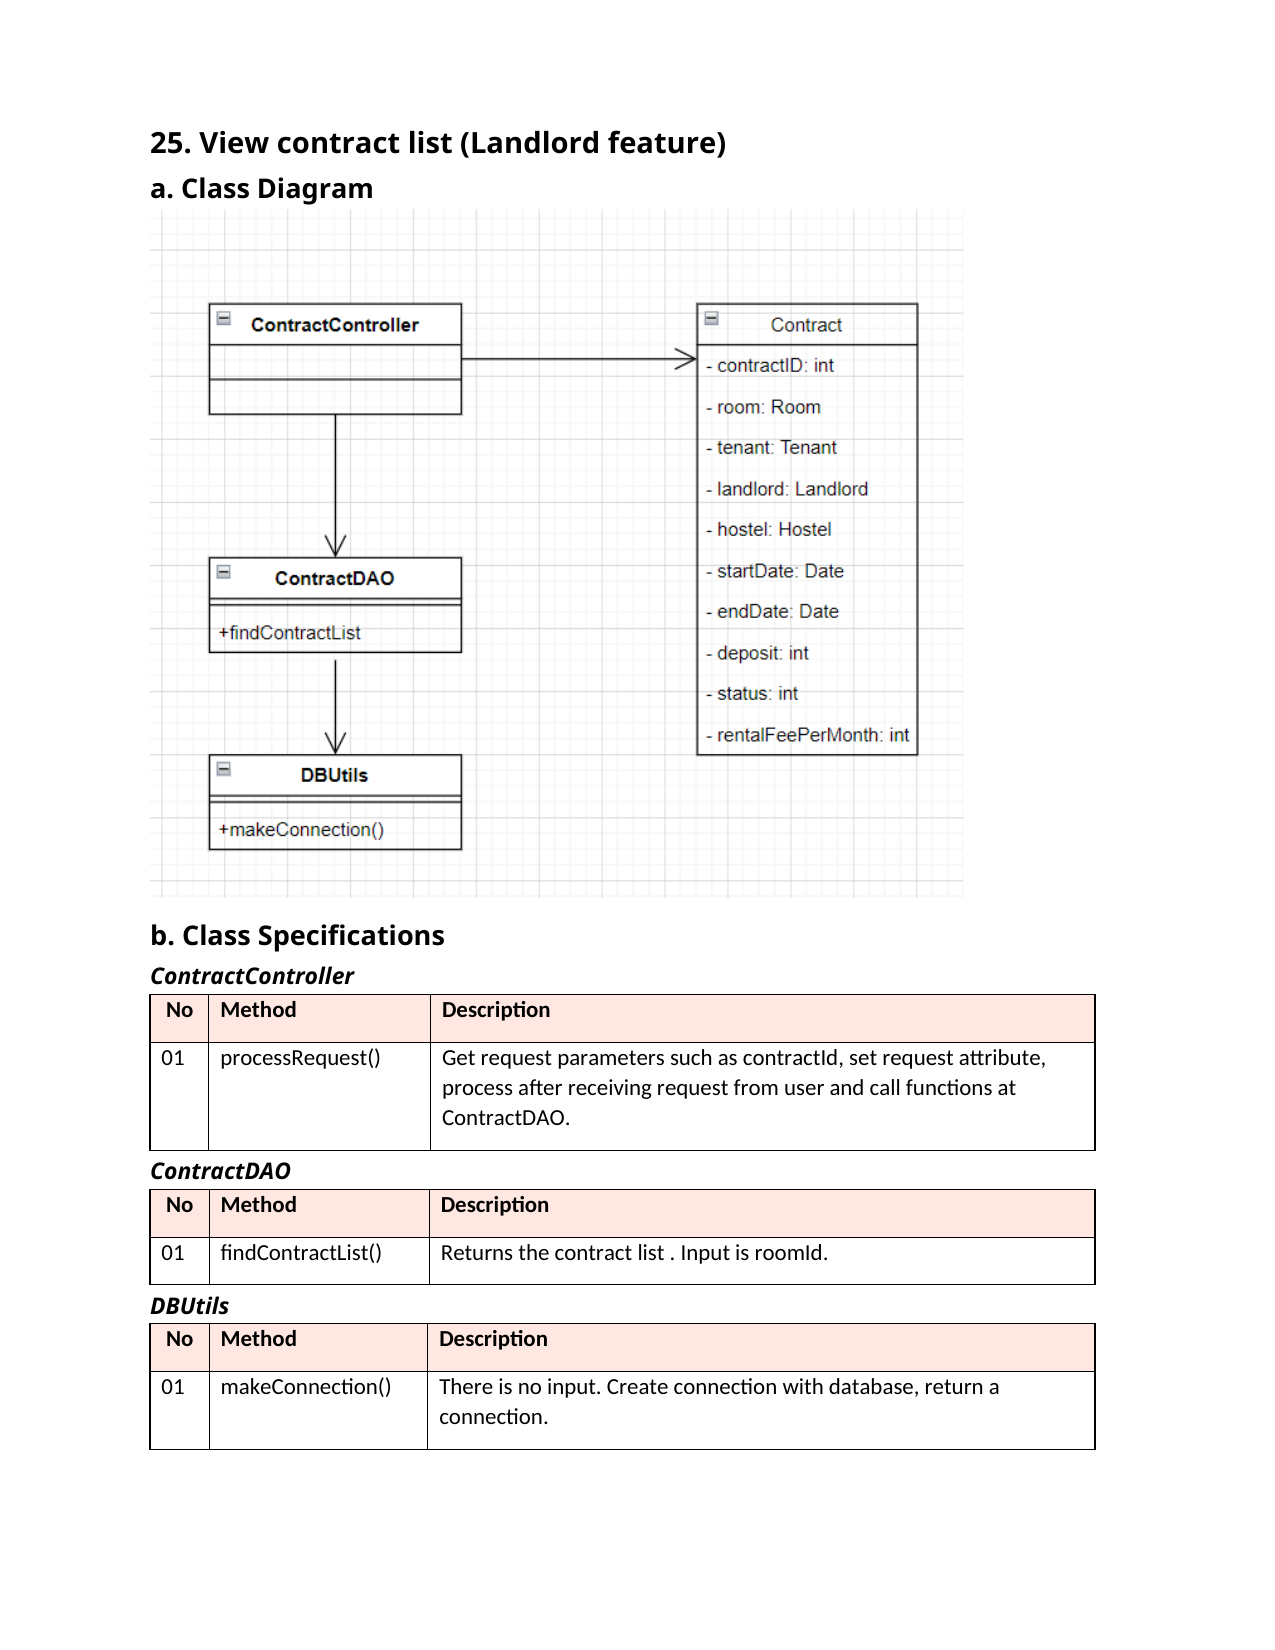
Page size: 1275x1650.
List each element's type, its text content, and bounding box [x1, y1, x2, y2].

table_header No [151, 1190, 209, 1237]
table_cell findContractList() [210, 1238, 429, 1284]
table_cell 01 [151, 1372, 209, 1449]
table_cell Get request parameters such as contractId, set request attribute, process after receiving request from user and call functions at ContractDAO. [431, 1043, 1094, 1150]
table_header Method [210, 1324, 427, 1371]
subtitle a. Class Diagram [150, 169, 1125, 206]
table_header Description [431, 995, 1094, 1042]
table_cell processRequest() [209, 1043, 430, 1150]
table_cell makeConnection() [210, 1372, 427, 1449]
subtitle b. Class Specifications [150, 916, 1125, 953]
table_header No [151, 995, 208, 1042]
table_cell Returns the contract list . Input is roomId. [430, 1238, 1094, 1284]
picture [150, 209, 964, 898]
table_header Method [210, 1190, 429, 1237]
subtitle 25. View contract list (Landlord feature) [150, 122, 1125, 162]
table_header Method [209, 995, 430, 1042]
table_header Description [428, 1324, 1094, 1371]
table_cell There is no input. Create connection with database, return a connection. [428, 1372, 1094, 1449]
table_header No [151, 1324, 209, 1371]
table_cell 01 [151, 1043, 208, 1150]
table_header Description [430, 1190, 1094, 1237]
table_cell 01 [151, 1238, 209, 1284]
